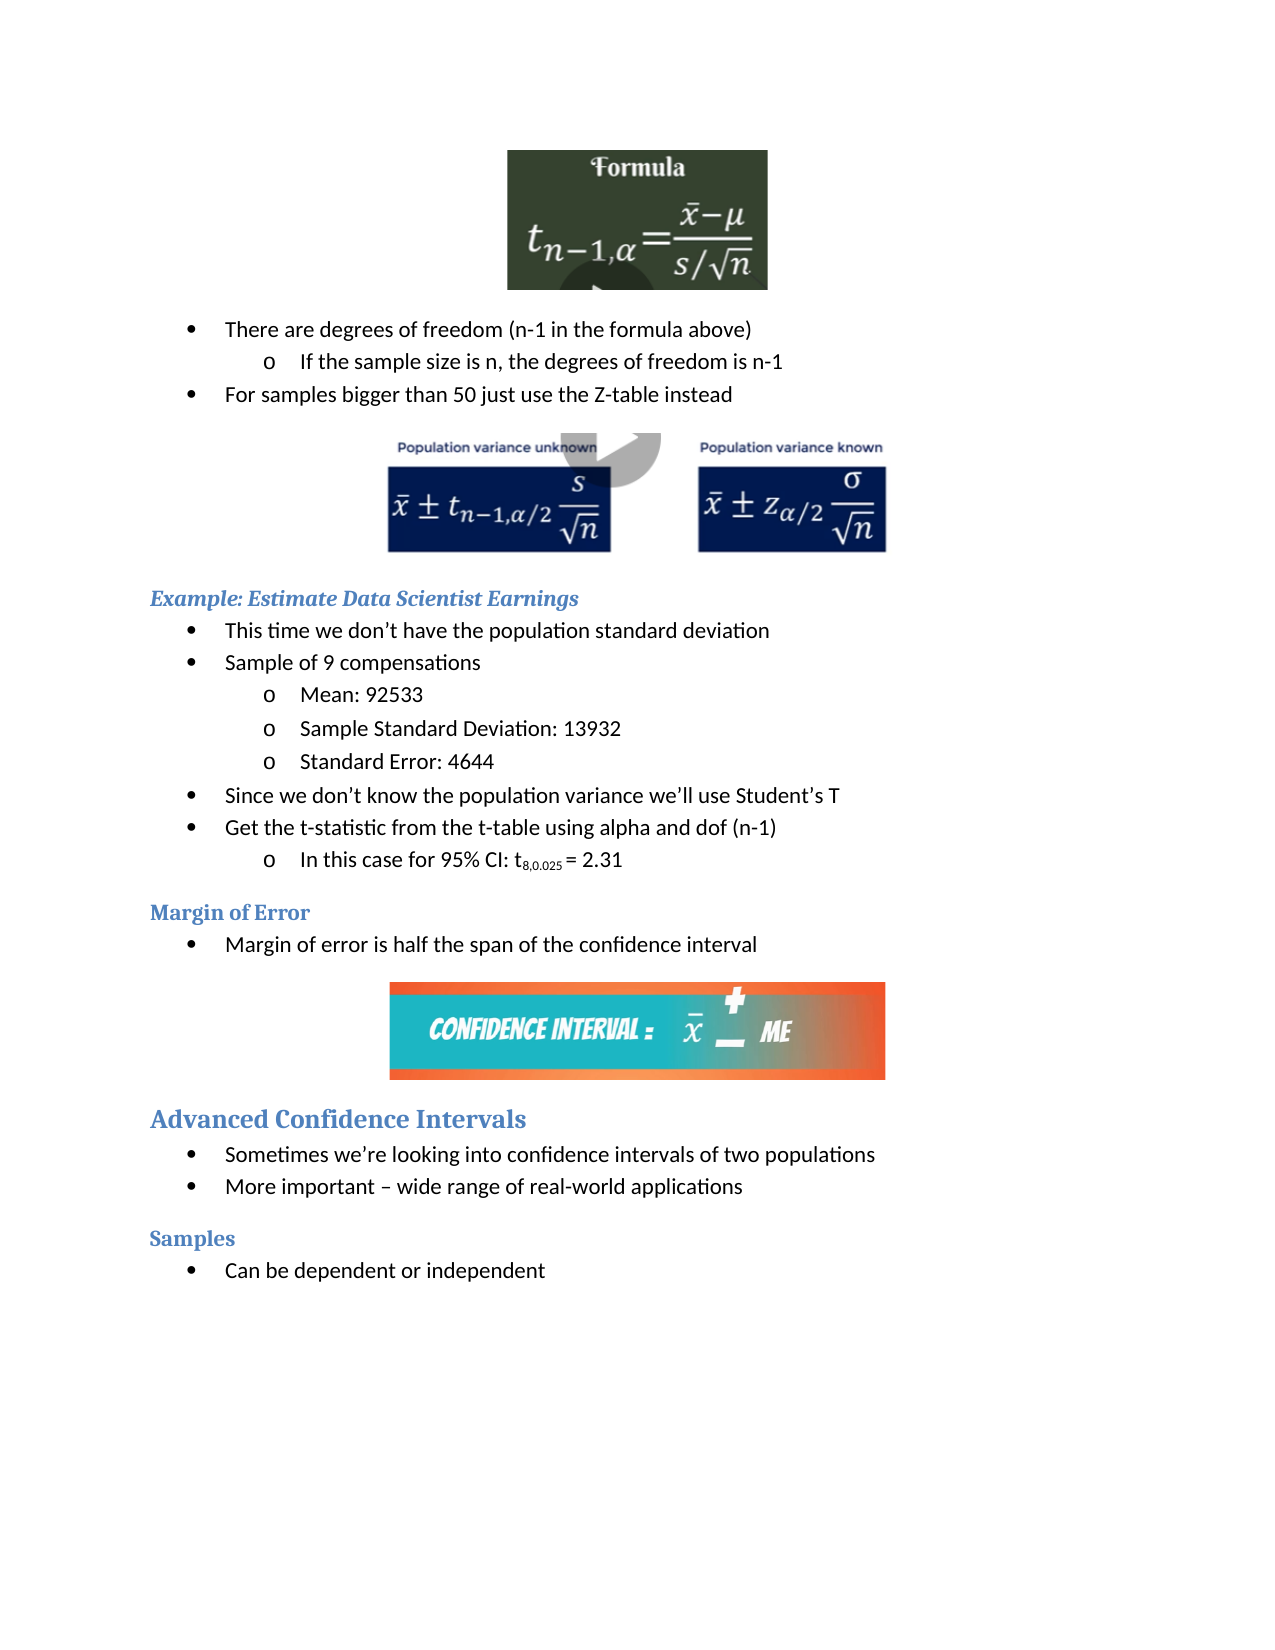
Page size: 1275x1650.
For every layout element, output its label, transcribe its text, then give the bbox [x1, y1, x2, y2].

picture [389, 982, 886, 1080]
list Since we don’t know the population variance we’ll use Student’s T [187, 781, 1125, 809]
list Can be dependent or independent [187, 1256, 1125, 1284]
picture [379, 433, 896, 561]
list Sample Standard Deviation: 13932 [262, 714, 1125, 743]
list Mean: 92533 [262, 680, 1125, 709]
list This time we don’t have the population standard deviation [187, 616, 1125, 644]
list Sample of 9 compensations [187, 648, 1125, 676]
subtitle Advanced Confidence Intervals [150, 1104, 1125, 1136]
subtitle Samples [150, 1226, 1125, 1252]
list For samples bigger than 50 just use the Z-table instead [187, 380, 1125, 408]
list Margin of error is half the span of the confidence interval [187, 930, 1125, 958]
subtitle Margin of Error [150, 899, 1125, 926]
list If the sample size is n, the degrees of freedom is n-1 [262, 347, 1125, 376]
list Get the t-statistic from the t-table using alpha and dof (n-1) [187, 813, 1125, 841]
list In this case for 95% CI: t8,0.025 = 2.31 [262, 845, 1125, 874]
list Sometimes we’re looking into confidence intervals of two populations [187, 1140, 1125, 1168]
list Standard Error: 4644 [262, 747, 1125, 776]
picture [507, 150, 768, 290]
list More important – wide range of real-world applications [187, 1172, 1125, 1201]
list There are degrees of freedom (n-1 in the formula above) [187, 315, 1125, 343]
subtitle Example: Estimate Data Scientist Earnings [150, 586, 1125, 612]
